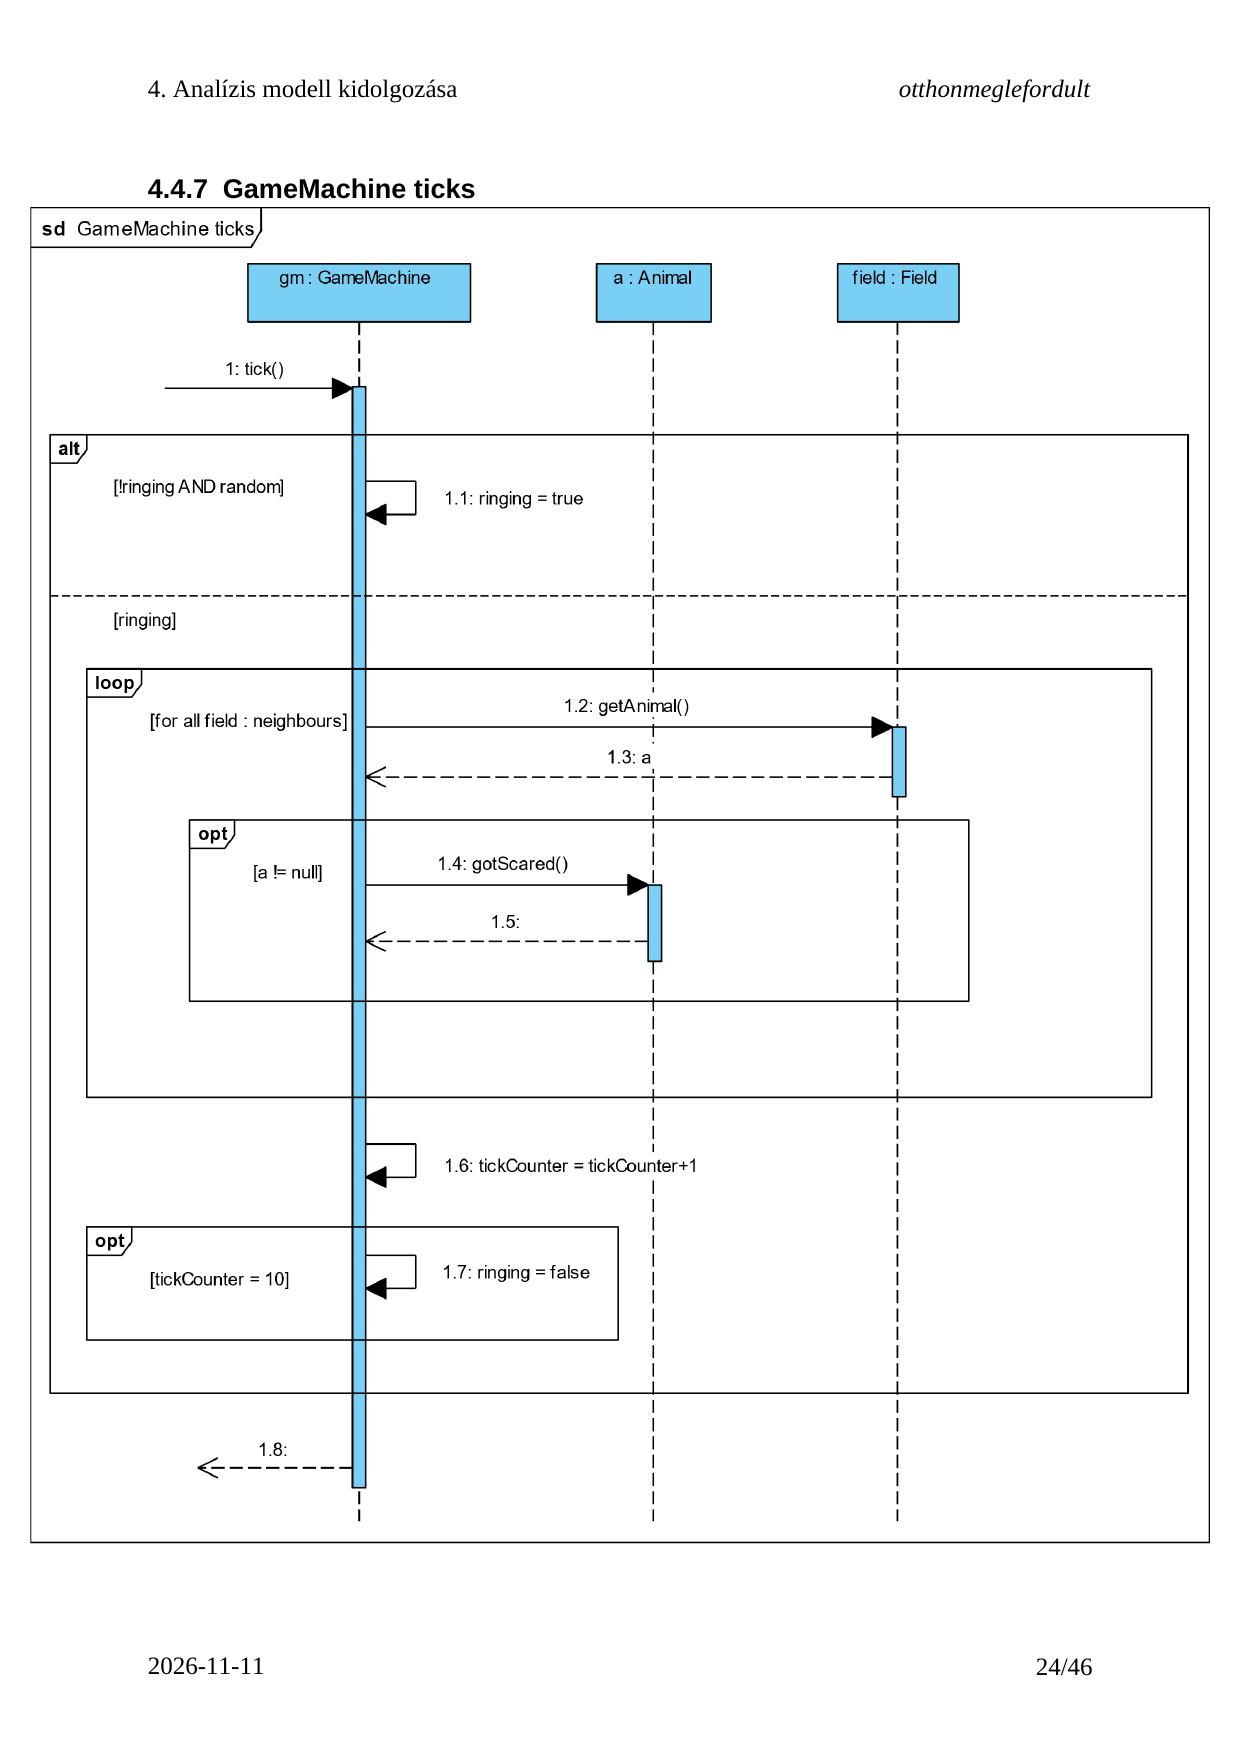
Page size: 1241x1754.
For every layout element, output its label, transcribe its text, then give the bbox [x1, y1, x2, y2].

subtitle GameMachine ticks [148, 173, 1093, 204]
picture [30, 207, 1210, 1544]
